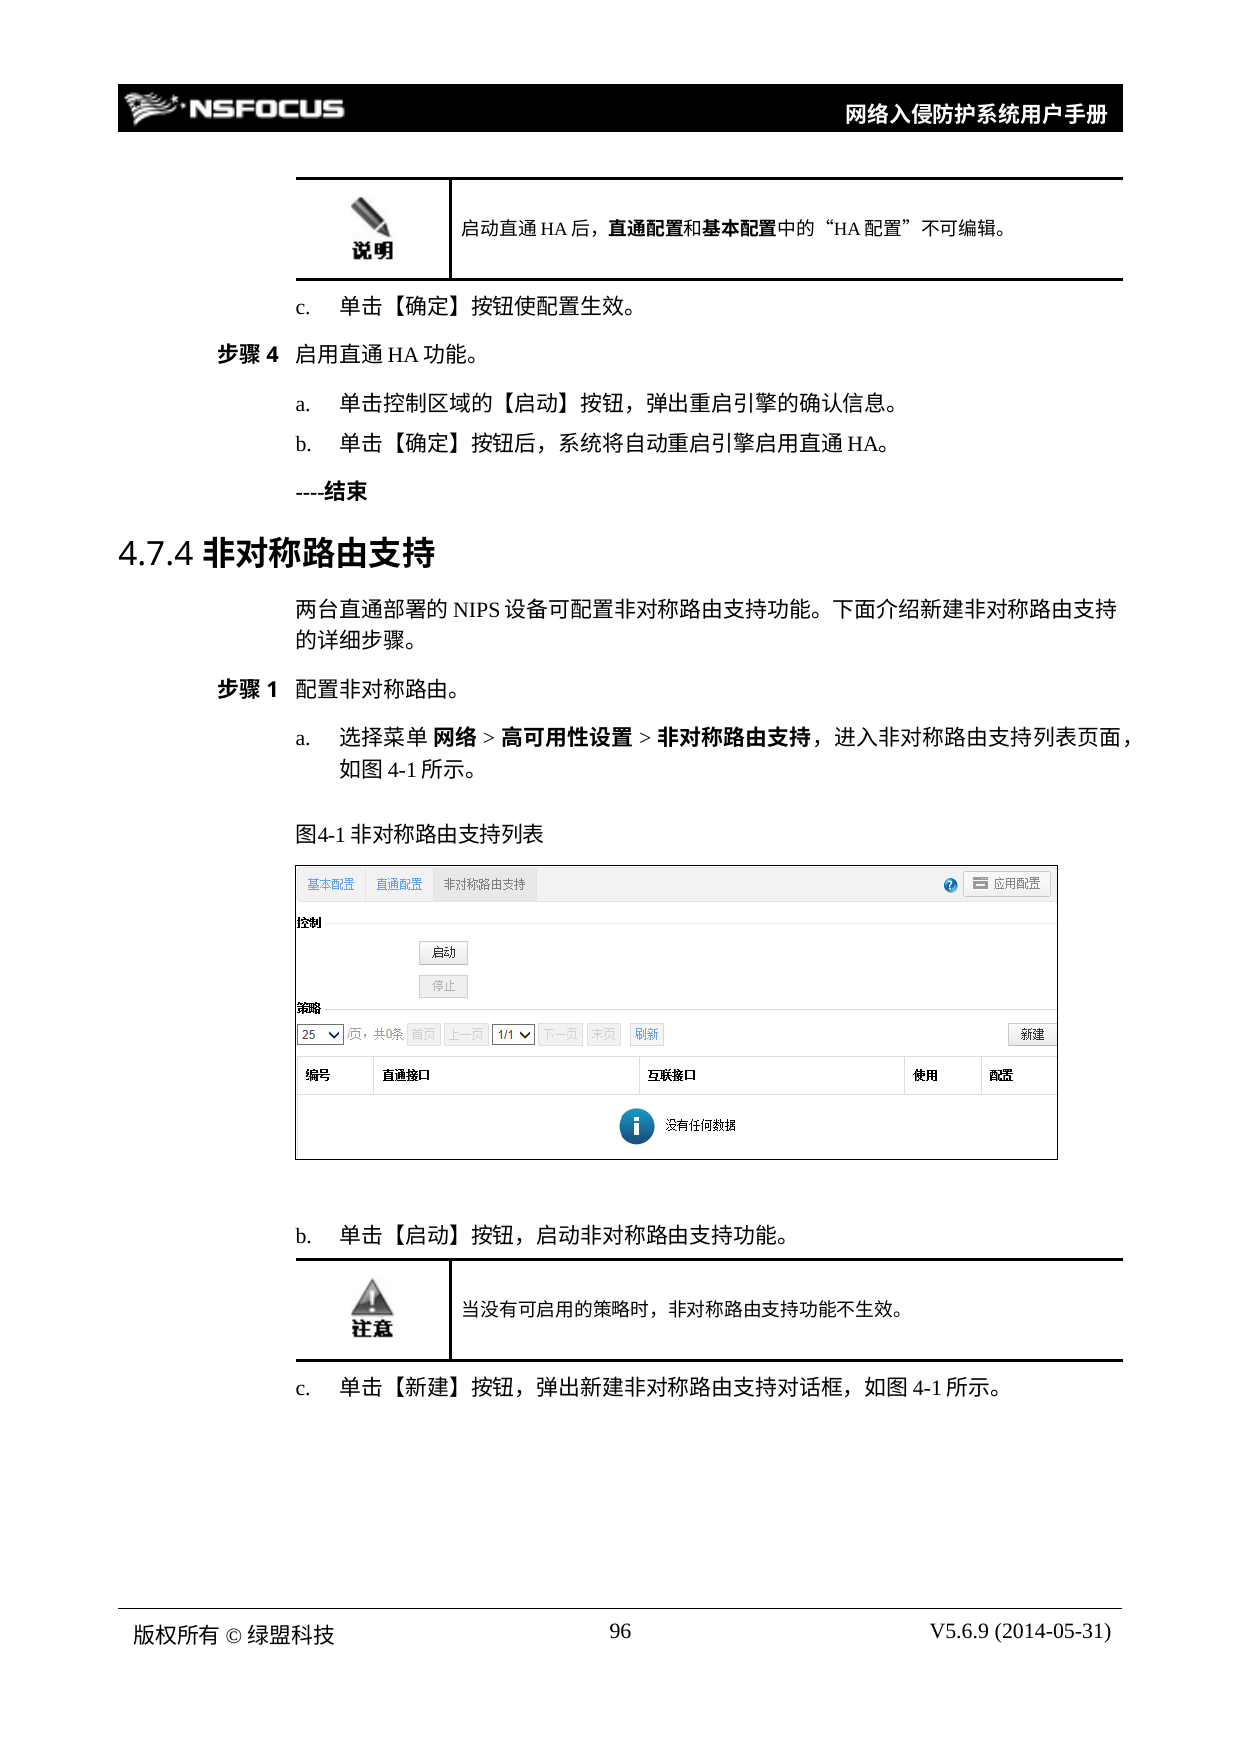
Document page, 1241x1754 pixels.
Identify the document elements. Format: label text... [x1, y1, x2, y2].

picture [296, 866, 1057, 1159]
text 单击【新建】按钮，弹出新建非对称路由支持对话框，如图4-22所示。 [295, 1370, 1122, 1402]
text 非对称路由支持列表 [295, 817, 1122, 849]
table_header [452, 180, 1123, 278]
text 启用直通HA功能。 [279, 337, 1122, 369]
text 两台直通部署的NIPS设备可配置非对称路由支持功能。下面介绍新建非对称路由支持的详细步骤。 [295, 592, 1122, 655]
picture [351, 1278, 395, 1342]
picture [351, 197, 395, 261]
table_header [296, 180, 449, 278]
text ----结束 [295, 474, 1122, 506]
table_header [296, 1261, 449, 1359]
text 单击【确定】按钮使配置生效。 [295, 289, 1122, 321]
picture [118, 84, 1123, 132]
text 选择菜单 网络 > 高可用性设置 > 非对称路由支持，进入非对称路由支持列表页面，如图4-21所示。 [295, 720, 1122, 784]
text 单击控制区域的【启动】按钮，弹出重启引擎的确认信息。 [295, 386, 1122, 418]
text 单击【启动】按钮，启动非对称路由支持功能。 [295, 1218, 1122, 1250]
subtitle 非对称路由支持 [118, 527, 1122, 575]
text 单击【确定】按钮后，系统将自动重启引擎启用直通HA。 [295, 426, 1122, 458]
text 配置非对称路由。 [279, 672, 1122, 704]
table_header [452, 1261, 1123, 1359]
